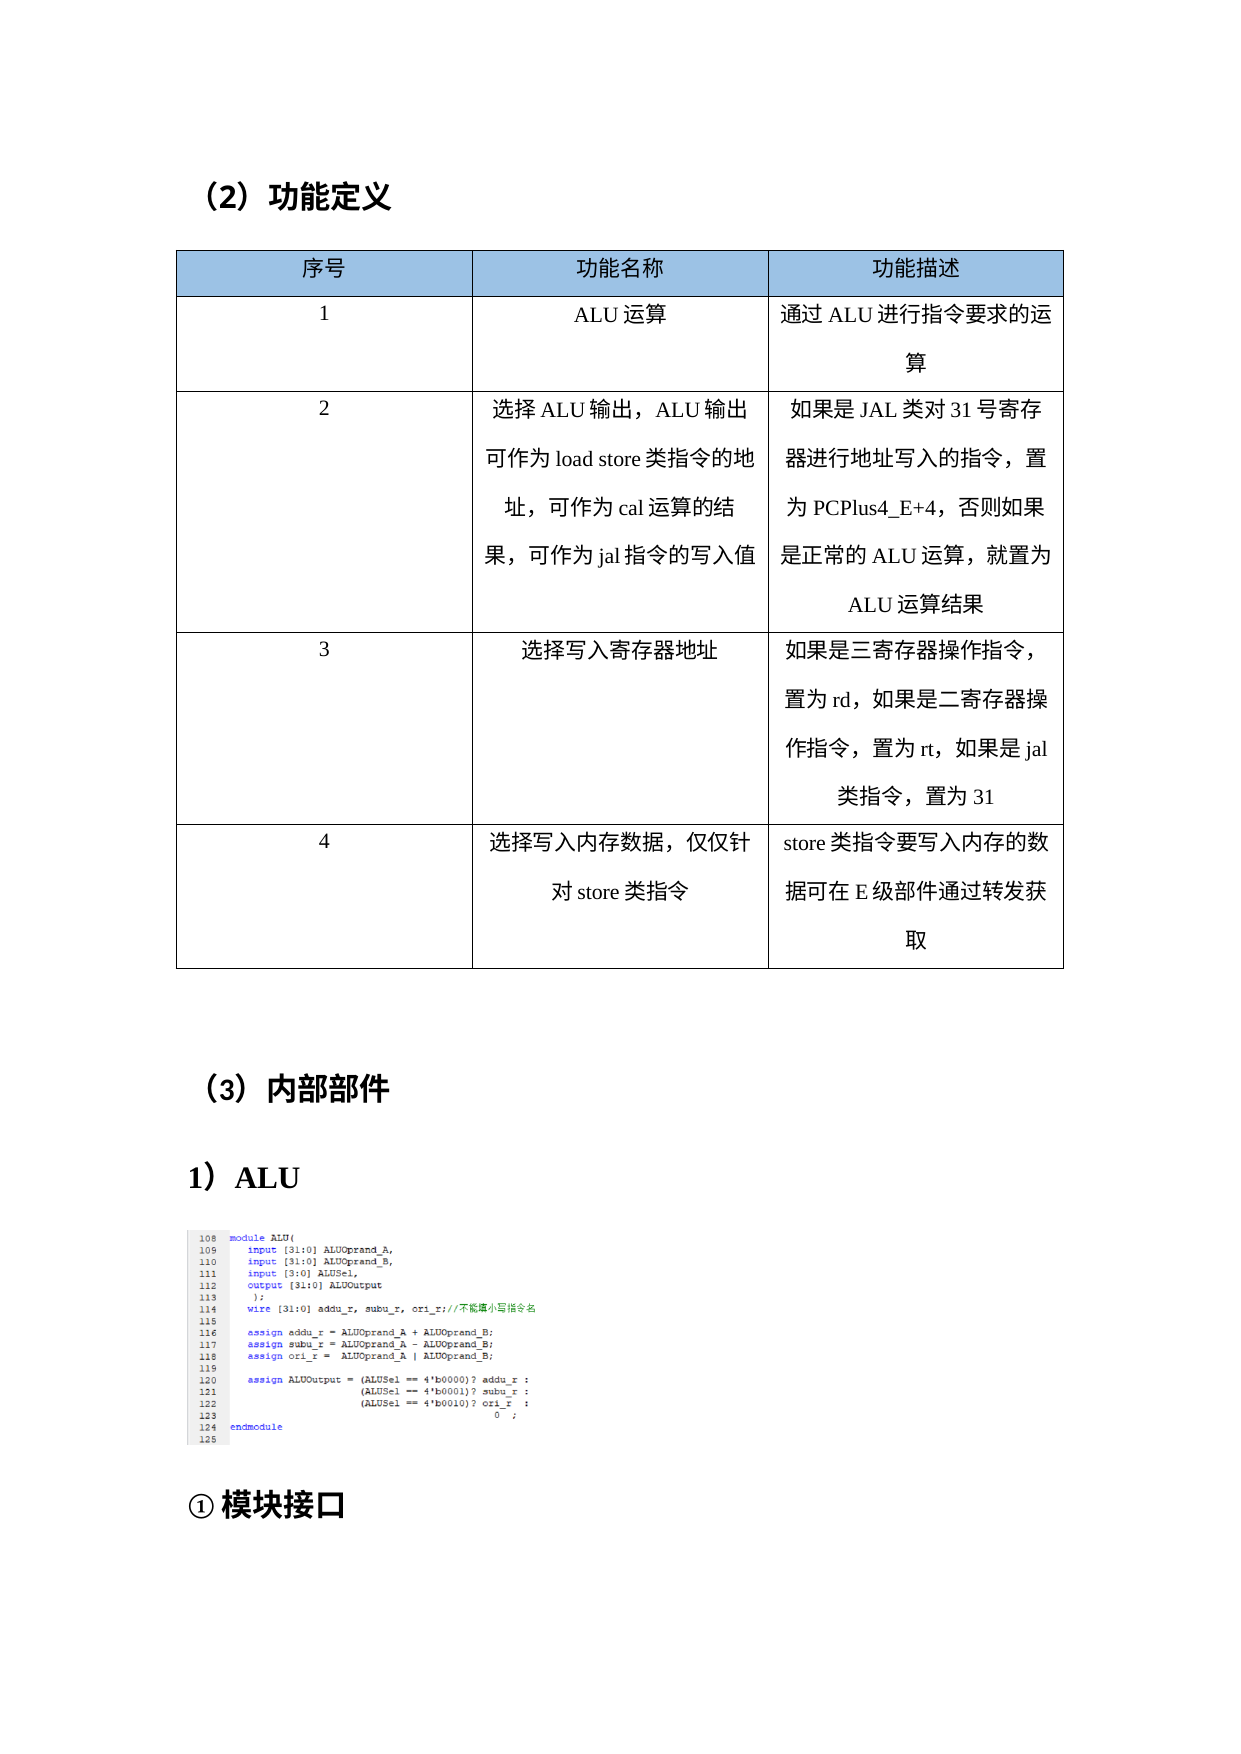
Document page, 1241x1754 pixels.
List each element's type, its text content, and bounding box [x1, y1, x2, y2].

table_cell 通过ALU进行指令要求的运算 [769, 297, 1063, 391]
list ①模块接口 [187, 1471, 1053, 1536]
list 内部部件 [187, 1055, 1053, 1120]
picture [187, 1230, 1052, 1445]
list 功能定义 [187, 162, 1053, 227]
table_cell 选择写入寄存器地址 [473, 633, 768, 824]
table_cell ALU运算 [473, 297, 768, 391]
table_cell 3 [177, 633, 472, 824]
table_cell 选择ALU输出，ALU输出可作为load store类指令的地址，可作为cal运算的结果，可作为jal指令的写入值 [473, 392, 768, 632]
table_cell 选择写入内存数据，仅仅针对store类指令 [473, 825, 768, 967]
table_header 序号 [177, 251, 472, 296]
table_header 功能名称 [473, 251, 768, 296]
table_cell 如果是JAL类对31号寄存器进行地址写入的指令，置为PCPlus4_E+4，否则如果是正常的ALU运算，就置为ALU运算结果 [769, 392, 1063, 632]
table_header 功能描述 [769, 251, 1063, 296]
table_cell store类指令要写入内存的数据可在E级部件通过转发获取 [769, 825, 1063, 967]
table_cell 如果是三寄存器操作指令，置为rd，如果是二寄存器操作指令，置为rt，如果是jal类指令，置为31 [769, 633, 1063, 824]
list ALU [187, 1142, 1053, 1207]
table_cell 1 [177, 297, 472, 391]
table_cell 2 [177, 392, 472, 632]
table_cell 4 [177, 825, 472, 967]
